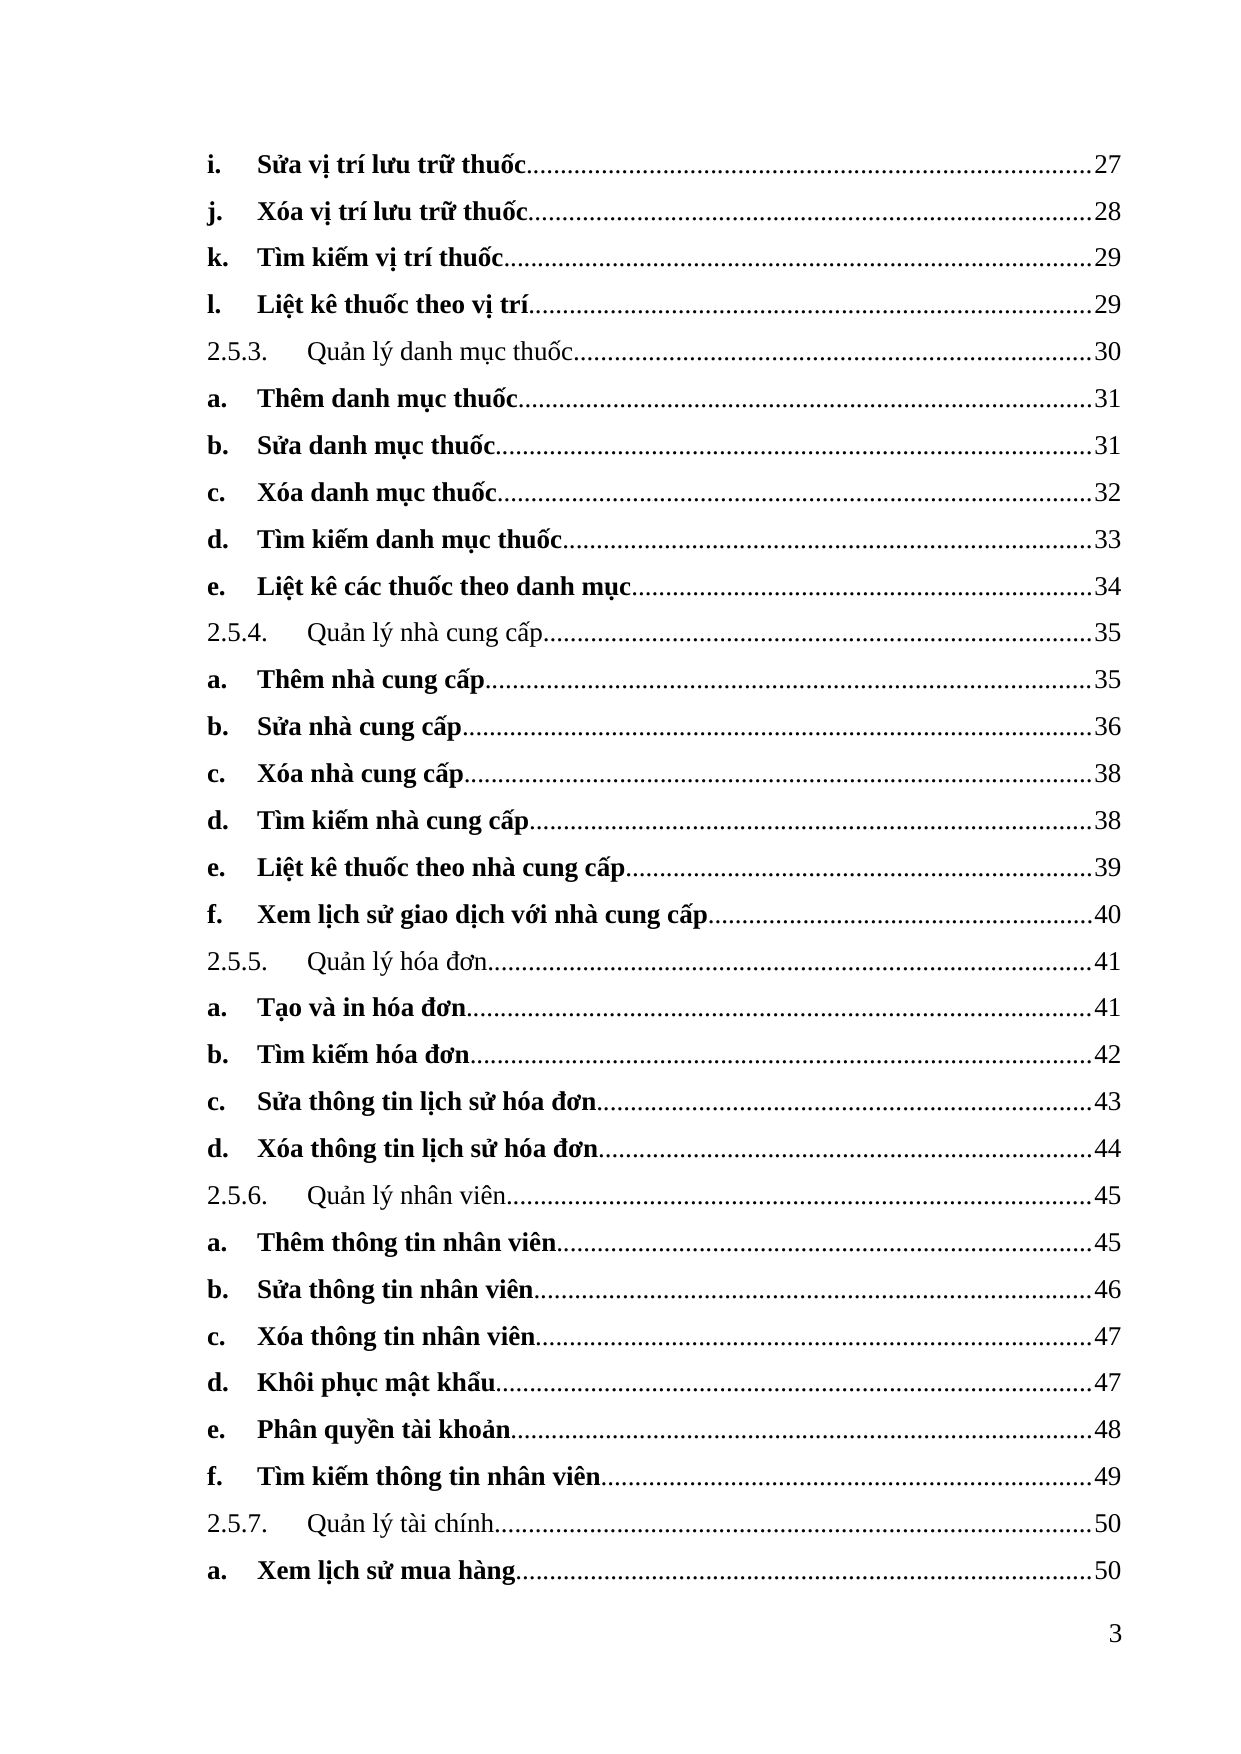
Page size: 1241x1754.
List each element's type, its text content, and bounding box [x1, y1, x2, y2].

text a. Thêm thông tin nhân viên 45 [207, 1226, 1122, 1257]
text c. Xóa danh mục thuốc 32 [207, 476, 1122, 507]
text l. Liệt kê thuốc theo vị trí 29 [207, 288, 1122, 319]
text a. Thêm nhà cung cấp 35 [207, 663, 1122, 694]
text a. Xem lịch sử mua hàng 50 [207, 1554, 1122, 1585]
text 2.5.4. Quản lý nhà cung cấp 35 [207, 616, 1122, 648]
text 2.5.3. Quản lý danh mục thuốc 30 [207, 335, 1122, 366]
text d. Tìm kiếm nhà cung cấp 38 [207, 804, 1122, 835]
text d. Xóa thông tin lịch sử hóa đơn 44 [207, 1132, 1122, 1163]
text 2.5.6. Quản lý nhân viên 45 [207, 1179, 1122, 1210]
text 2.5.5. Quản lý hóa đơn 41 [207, 944, 1122, 976]
text f. Xem lịch sử giao dịch với nhà cung cấp 40 [207, 898, 1122, 929]
text c. Xóa thông tin nhân viên 47 [207, 1319, 1122, 1351]
text b. Sửa nhà cung cấp 36 [207, 710, 1122, 741]
text d. Tìm kiếm danh mục thuốc 33 [207, 523, 1122, 554]
text c. Sửa thông tin lịch sử hóa đơn 43 [207, 1085, 1122, 1116]
text j. Xóa vị trí lưu trữ thuốc 28 [207, 194, 1122, 226]
text b. Sửa thông tin nhân viên 46 [207, 1273, 1122, 1304]
text b. Tìm kiếm hóa đơn 42 [207, 1038, 1122, 1069]
text c. Xóa nhà cung cấp 38 [207, 757, 1122, 788]
text e. Liệt kê thuốc theo nhà cung cấp 39 [207, 851, 1122, 882]
text 2.5.7. Quản lý tài chính 50 [207, 1507, 1122, 1538]
text b. Sửa danh mục thuốc 31 [207, 429, 1122, 460]
text d. Khôi phục mật khẩu 47 [207, 1366, 1122, 1398]
text i. Sửa vị trí lưu trữ thuốc 27 [207, 148, 1122, 179]
text e. Phân quyền tài khoản 48 [207, 1413, 1122, 1444]
text f. Tìm kiếm thông tin nhân viên 49 [207, 1460, 1122, 1491]
text a. Tạo và in hóa đơn 41 [207, 991, 1122, 1023]
text k. Tìm kiếm vị trí thuốc 29 [207, 241, 1122, 273]
text e. Liệt kê các thuốc theo danh mục 34 [207, 569, 1122, 601]
text a. Thêm danh mục thuốc 31 [207, 382, 1122, 413]
